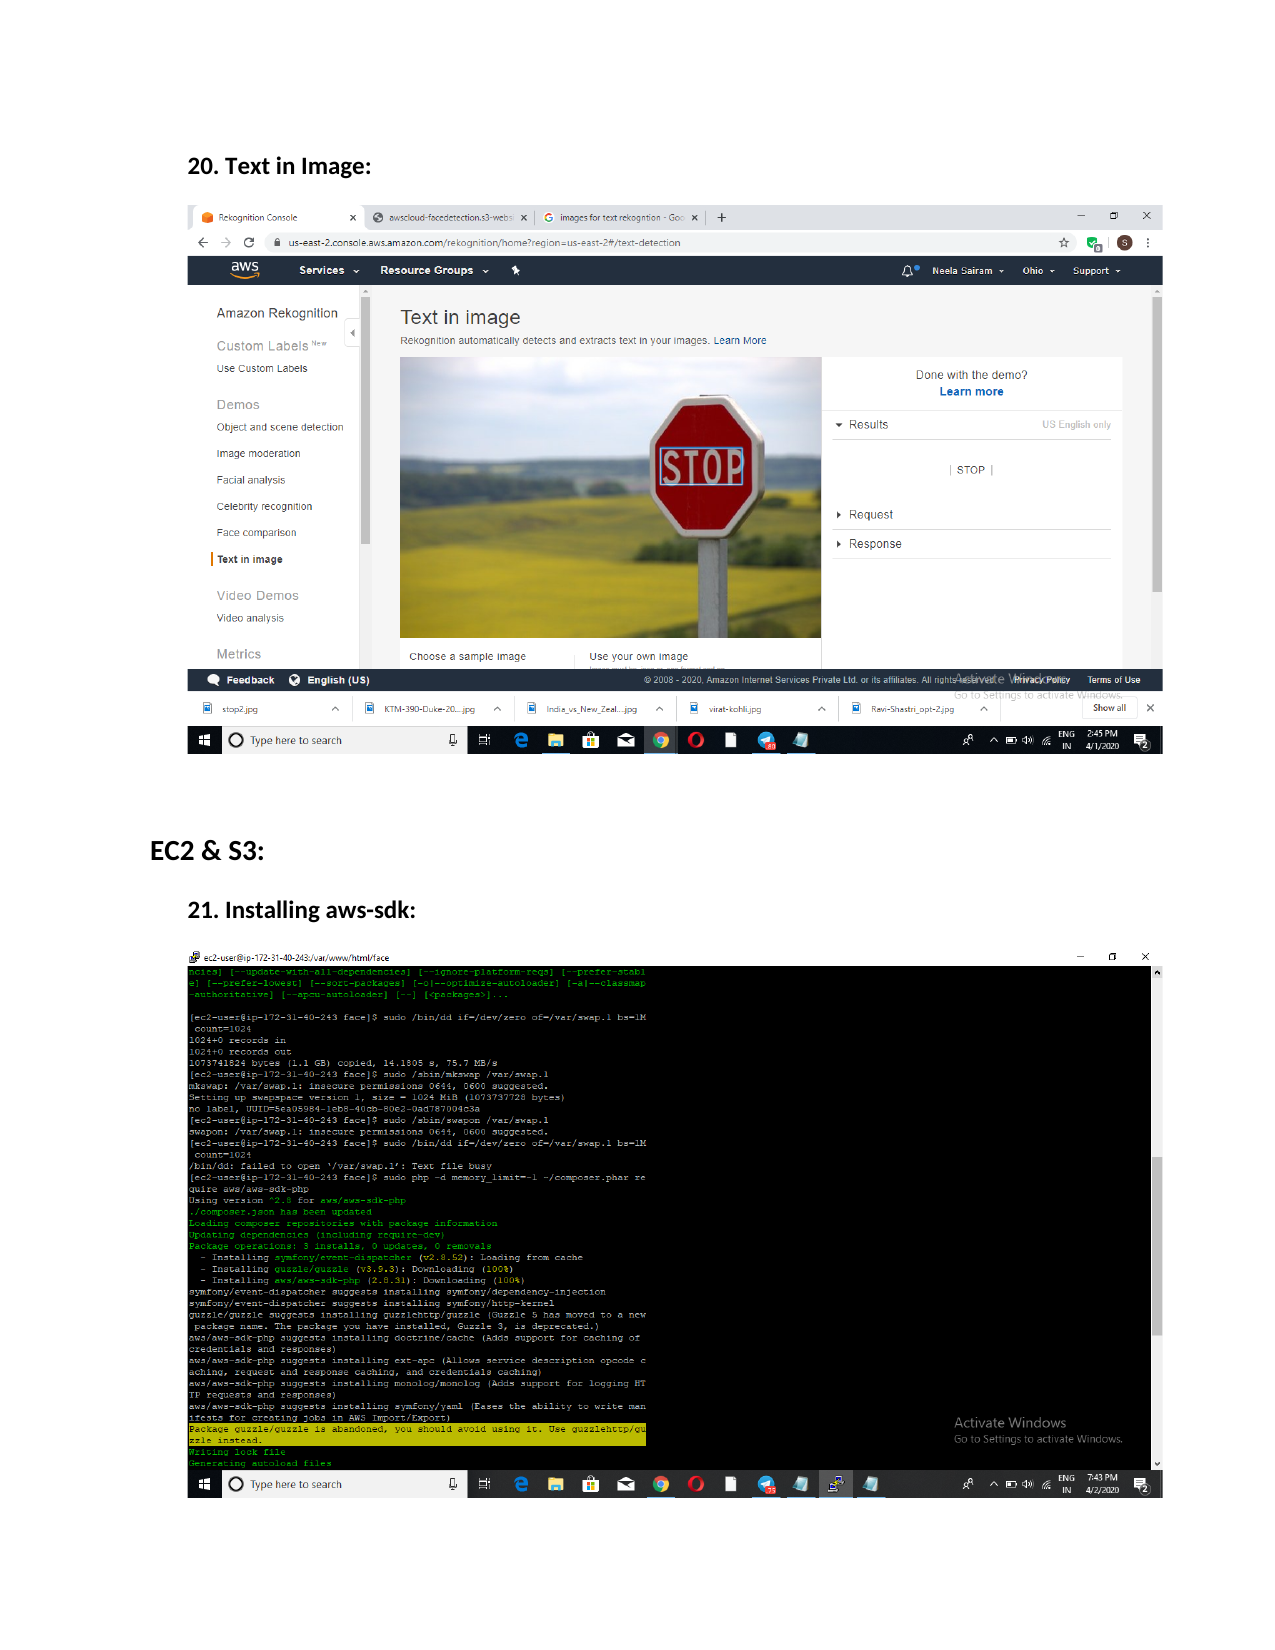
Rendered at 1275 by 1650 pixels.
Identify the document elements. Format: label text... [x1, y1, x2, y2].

text EC2 & S3: [150, 832, 1125, 868]
list Text in Image: [187, 150, 1125, 181]
picture [187, 205, 1163, 754]
picture [187, 949, 1163, 1498]
list Installing aws-sdk: [187, 894, 1125, 924]
